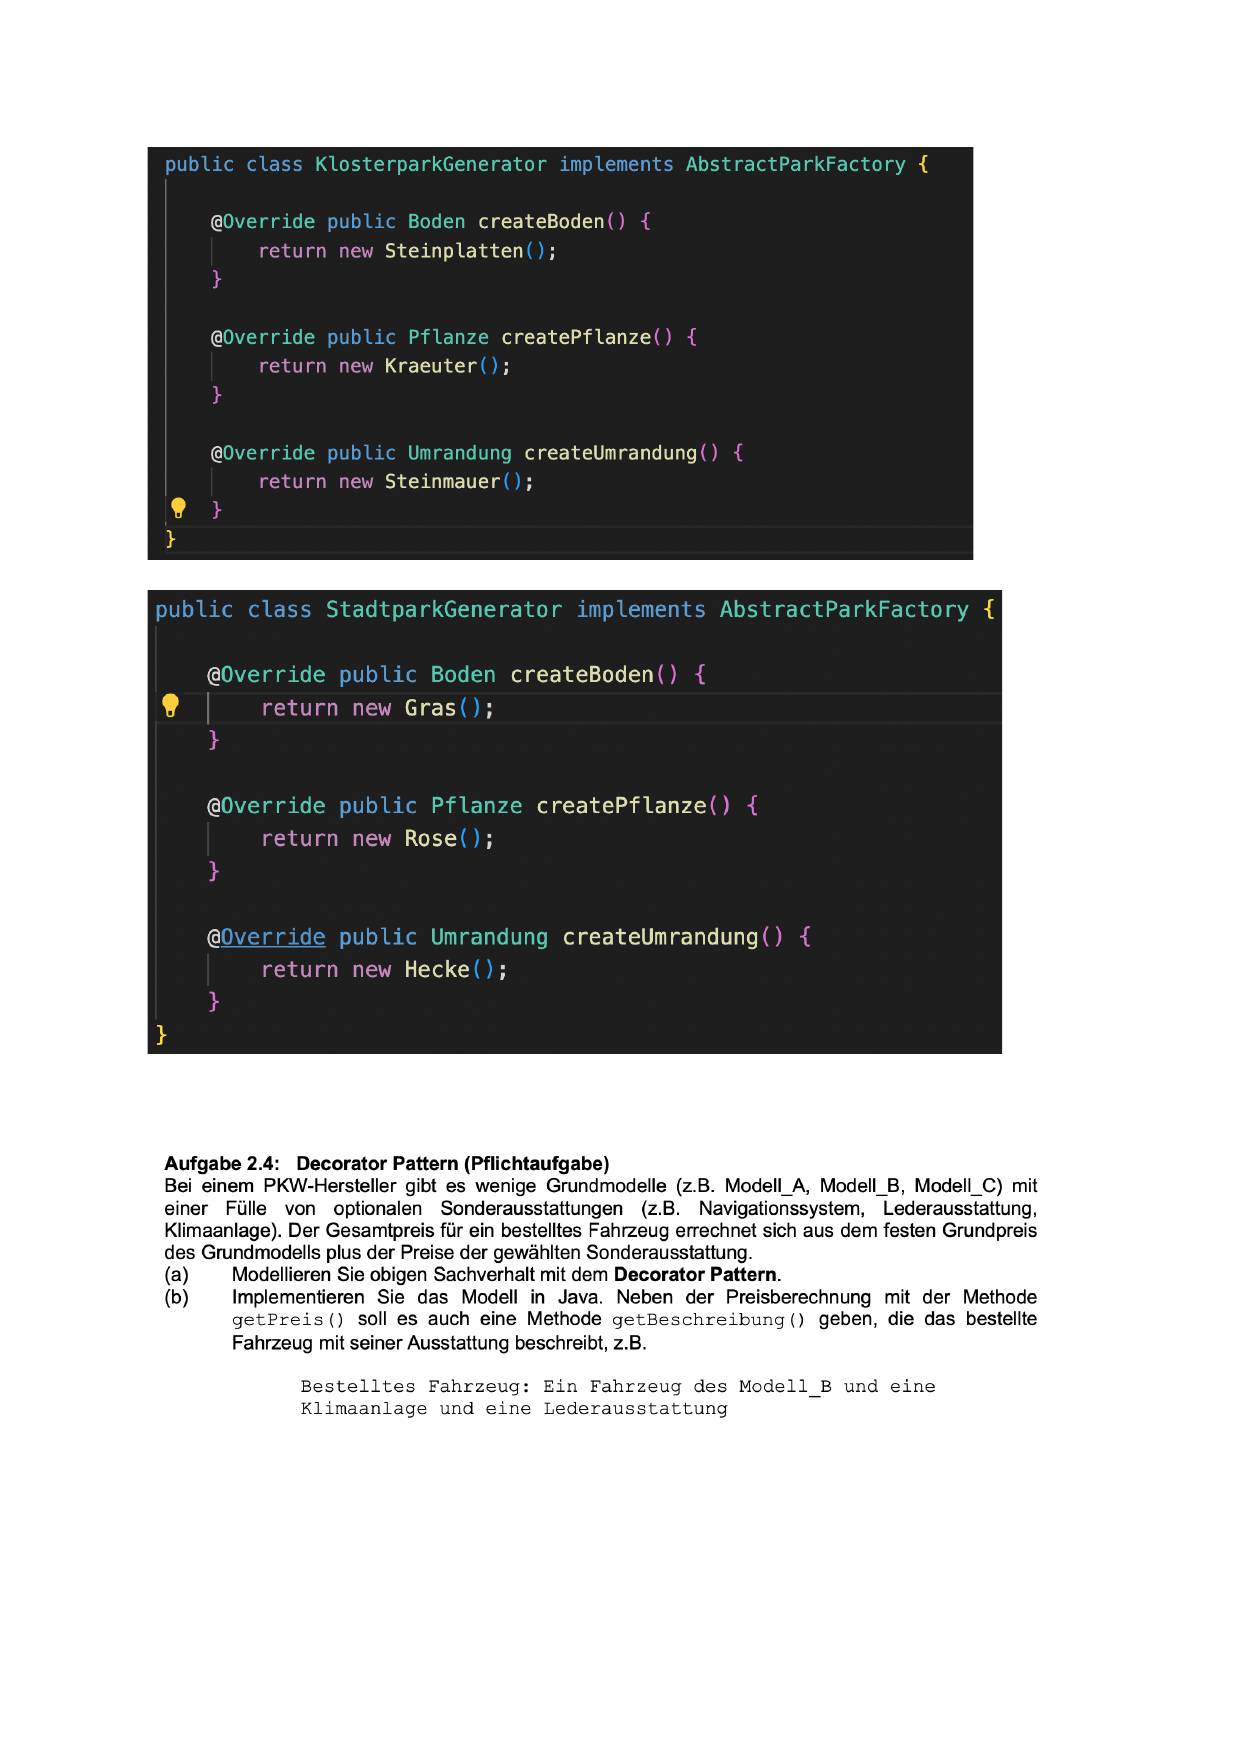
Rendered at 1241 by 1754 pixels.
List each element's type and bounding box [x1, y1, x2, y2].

picture [147, 590, 1003, 1054]
picture [147, 1144, 1093, 1434]
picture [147, 147, 974, 560]
